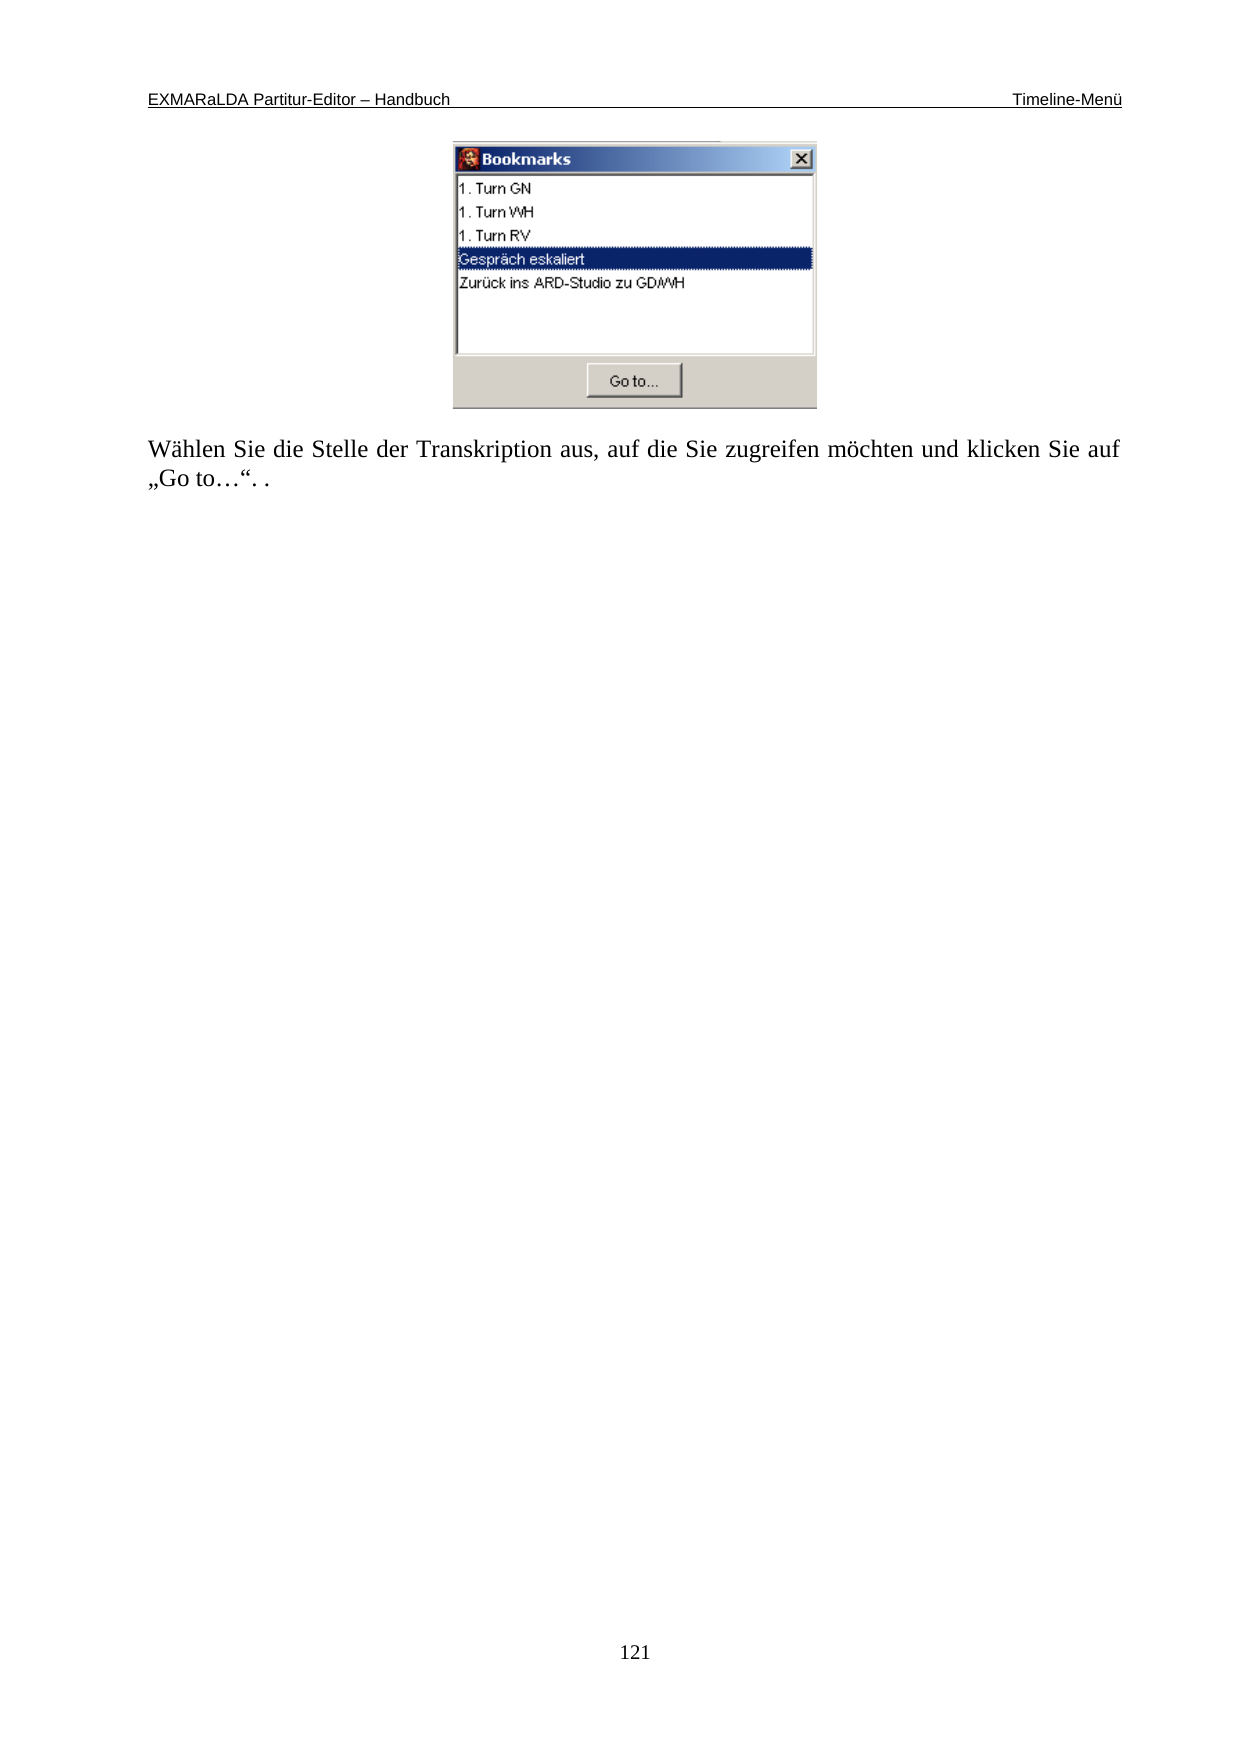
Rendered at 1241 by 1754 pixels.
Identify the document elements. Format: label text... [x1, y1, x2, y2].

picture [452, 141, 817, 409]
text Wählen Sie die Stelle der Transkription aus, auf die Sie zugreifen möchten und klicken Sie auf „Go to…“. . [148, 434, 1122, 491]
